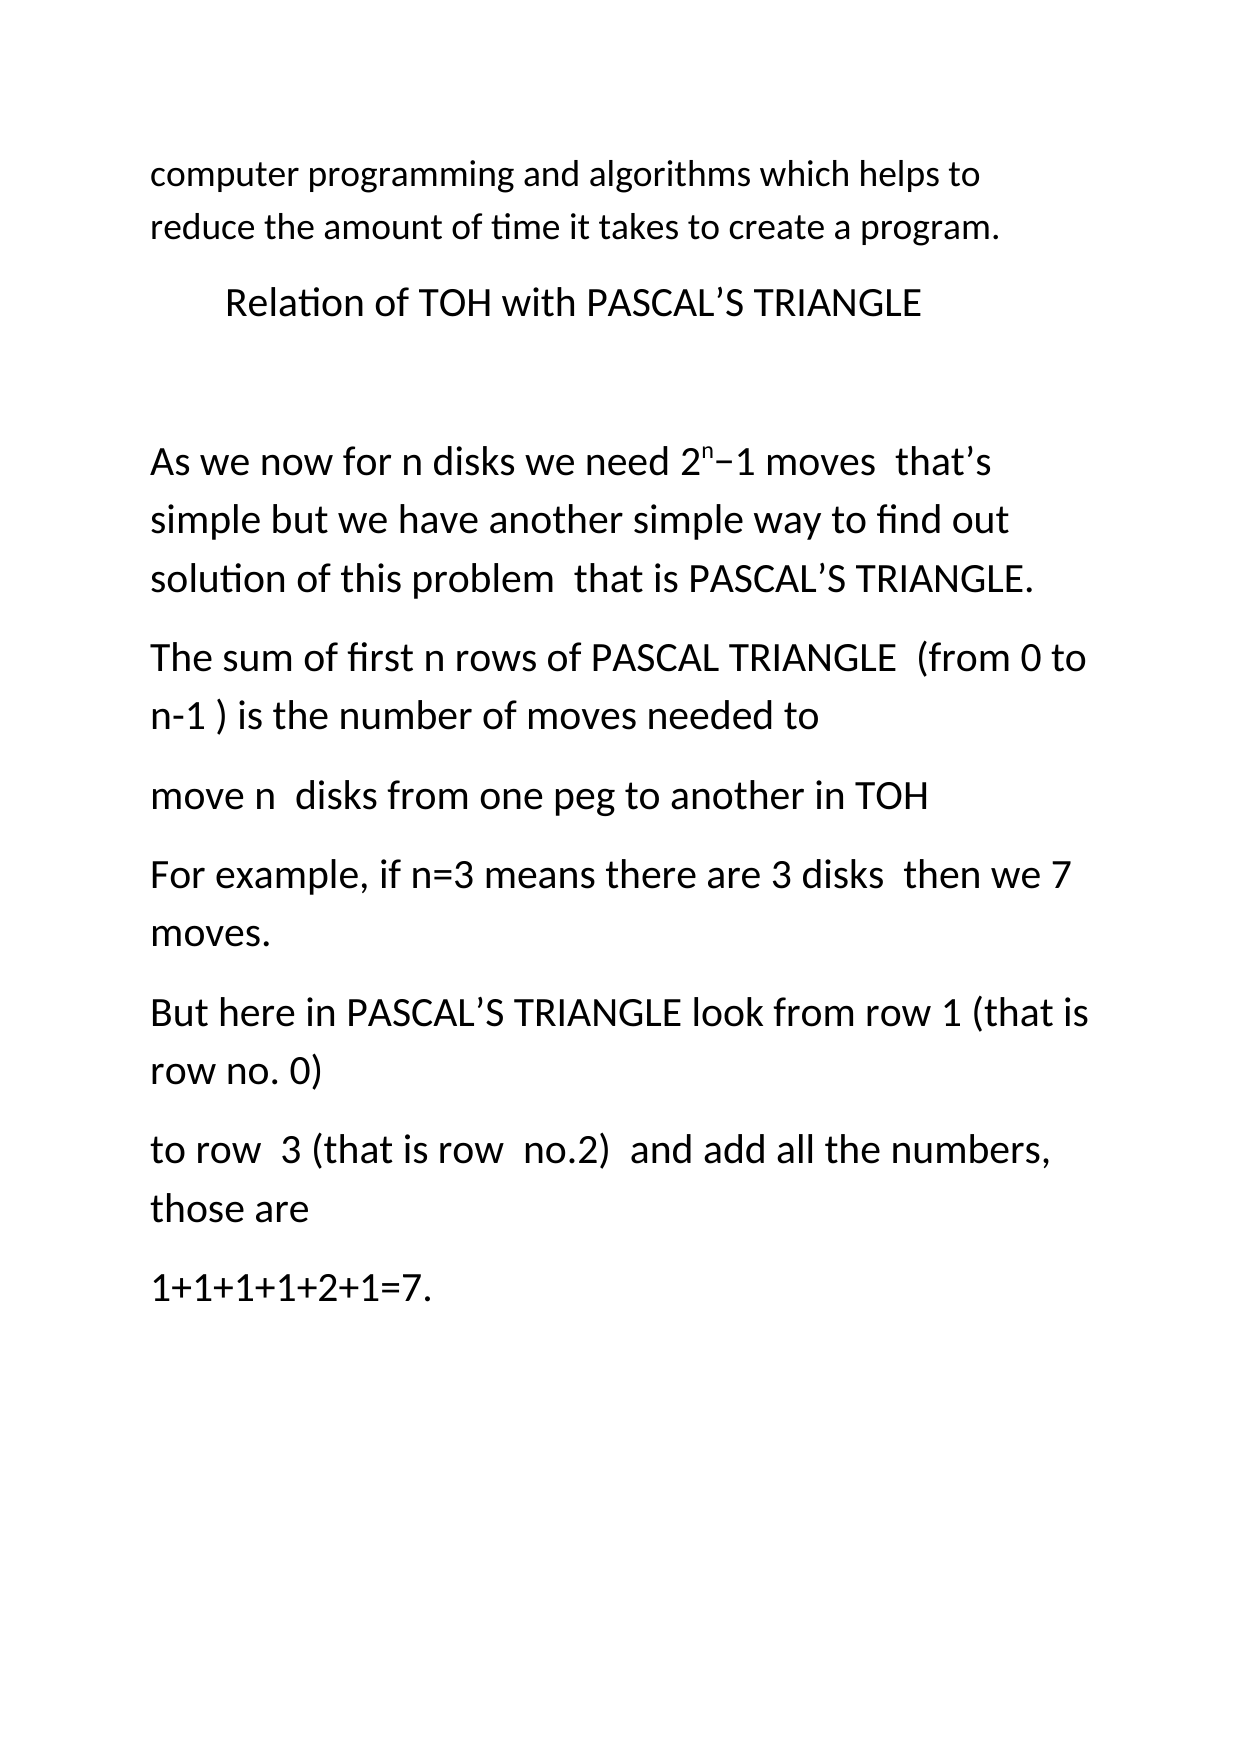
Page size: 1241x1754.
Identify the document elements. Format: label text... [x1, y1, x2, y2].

text move n disks from one peg to another in TOH [150, 769, 1090, 819]
text For example, if n=3 means there are 3 disks then we 7 moves. [150, 848, 1090, 957]
text 1+1+1+1+2+1=7. [150, 1261, 1090, 1312]
text Relation of TOH with PASCAL’S TRIANGLE [150, 276, 1090, 327]
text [150, 150, 1090, 248]
text But here in PASCAL’S TRIANGLE look from row 1 (that is row no. 0) [150, 986, 1090, 1095]
text to row 3 (that is row no.2) and add all the numbers, those are [150, 1123, 1090, 1233]
text As we now for n disks we need 2n−1 moves that’s simple but we have another simple way to find out solution of this problem that is PASCAL’S TRIANGLE. [150, 435, 1090, 602]
text The sum of first n rows of PASCAL TRIANGLE (from 0 to n-1 ) is the number of moves needed to [150, 631, 1090, 740]
